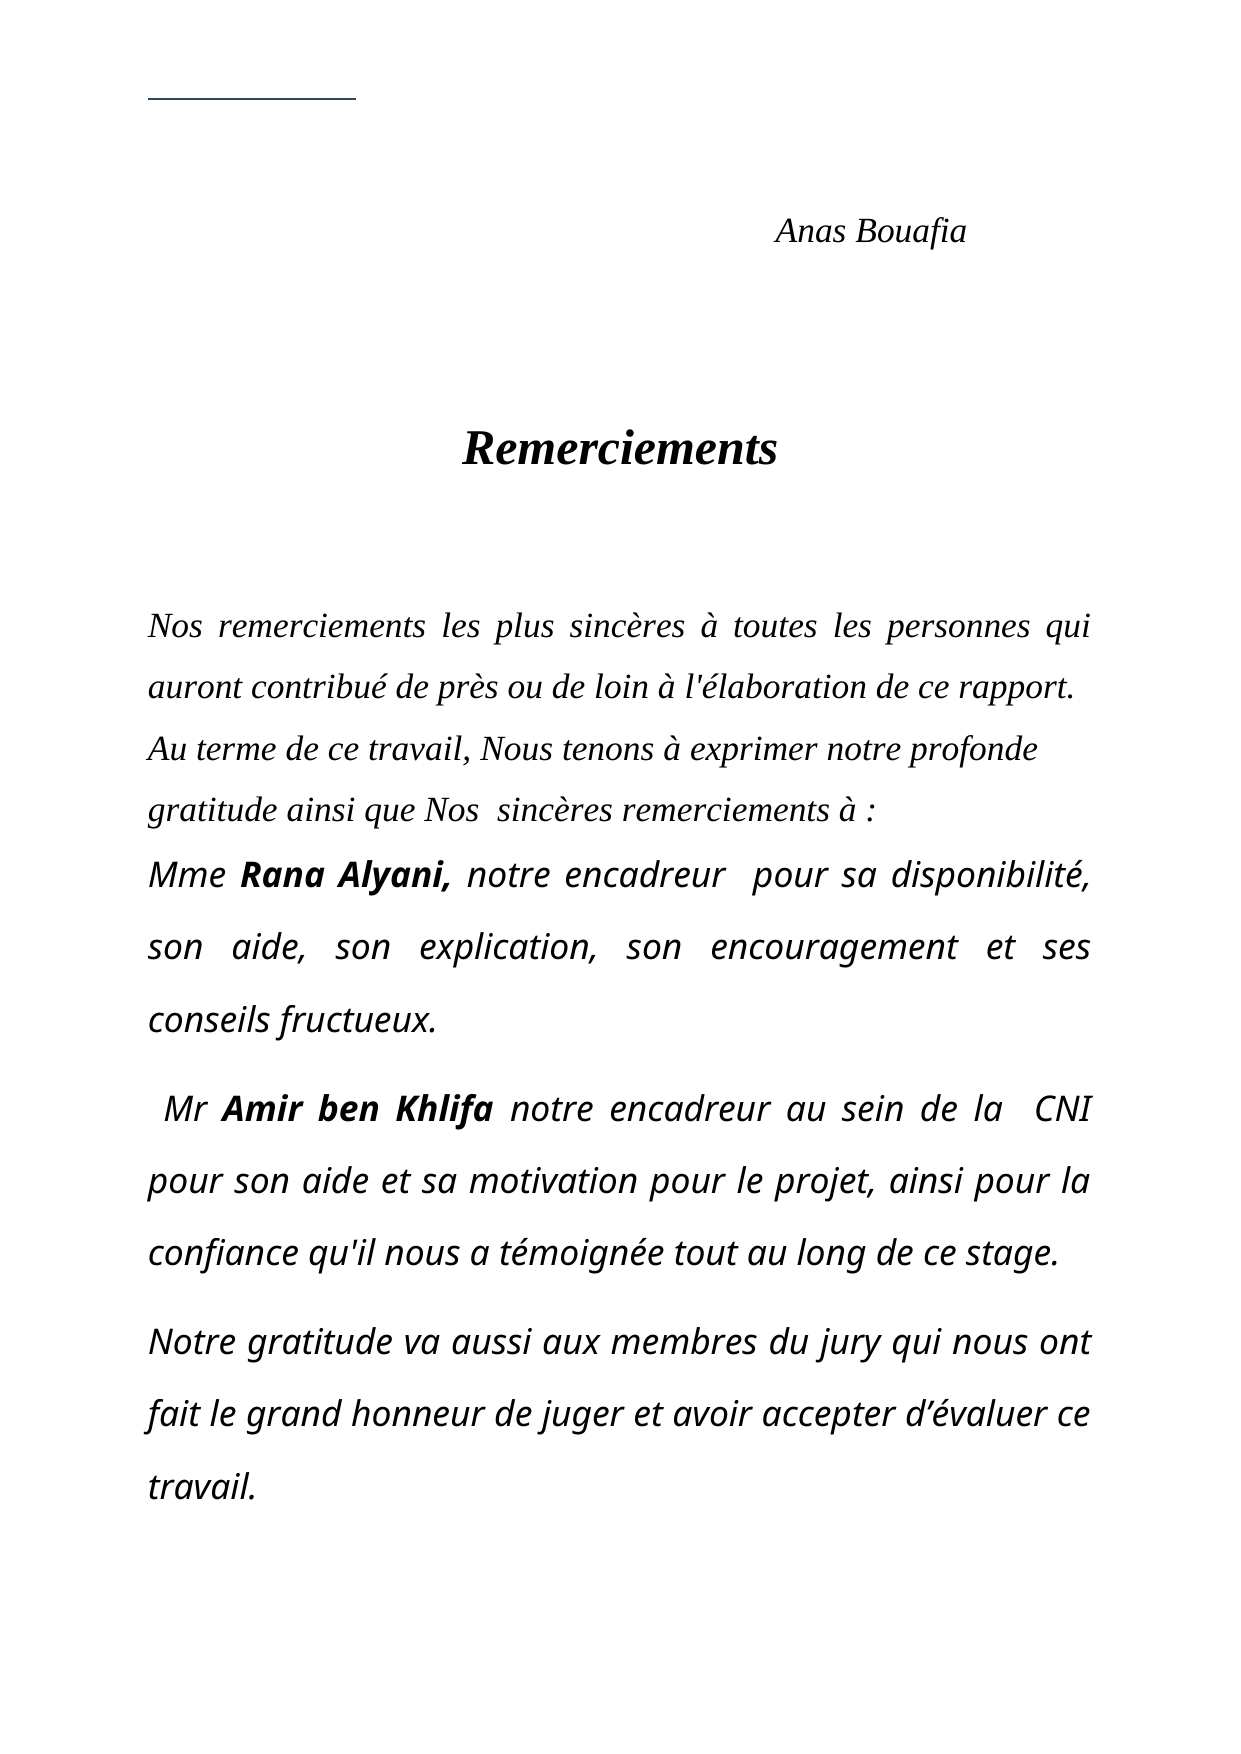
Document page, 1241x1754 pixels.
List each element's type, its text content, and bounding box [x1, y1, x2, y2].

text Mr Amir ben Khlifa notre encadreur au sein de la CNI pour son aide et sa motivation pour le projet, ainsi pour la confiance qu'il nous a témoignée tout au long de ce stage. [148, 1083, 1093, 1276]
text Au terme de ce travail, Nous tenons à exprimer notre profonde gratitude ainsi que Nos sincères remerciements à : [148, 727, 1093, 829]
text Nos remerciements les plus sincères à toutes les personnes qui auront contribué de près ou de loin à l'élaboration de ce rapport. [148, 604, 1093, 707]
text Anas Bouafia [148, 209, 1093, 250]
text Mme Rana Alyani, notre encadreur pour sa disponibilité, son aide, son explication, son encouragement et ses conseils fructueux. [148, 849, 1093, 1042]
text Remerciements [148, 418, 1093, 475]
text Notre gratitude va aussi aux membres du jury qui nous ont fait le grand honneur de juger et avoir accepter d’évaluer ce travail. [148, 1317, 1093, 1509]
